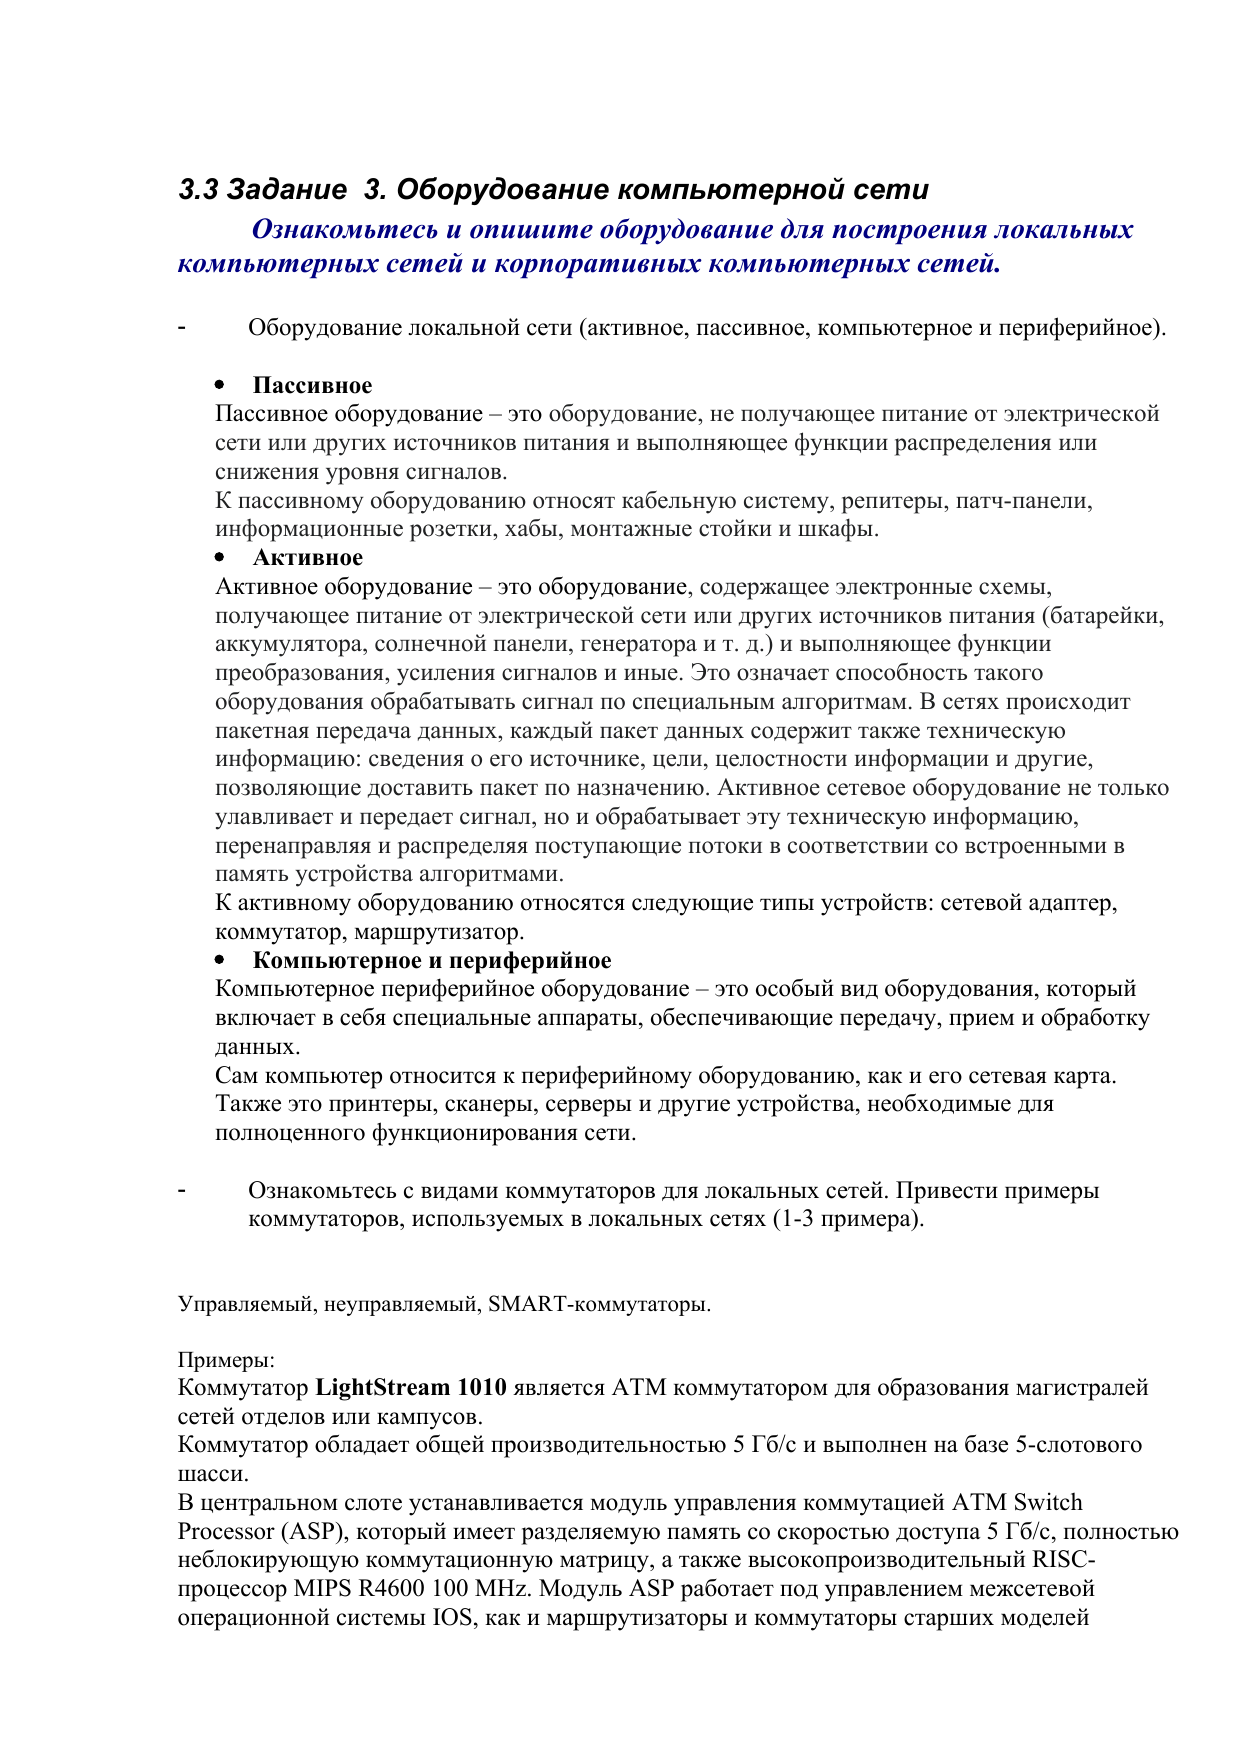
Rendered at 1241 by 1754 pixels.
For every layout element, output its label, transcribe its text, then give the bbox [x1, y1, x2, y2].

list Оборудование локальной сети (активное, пассивное, компьютерное и периферийное). [177, 312, 1181, 341]
subtitle 3.3 Задание 3. Оборудование компьютерной сети [177, 172, 1181, 205]
text Управляемый, неуправляемый, SMART-коммутаторы. [177, 1290, 1181, 1317]
list Компьютерное и периферийное [215, 945, 1181, 973]
text К пассивному оборудованию относят кабельную систему, репитеры, патч-панели, информационные розетки, хабы, монтажные стойки и шкафы. [215, 485, 1181, 542]
list Активное [215, 542, 1181, 571]
list Пассивное [215, 370, 1181, 398]
text К активному оборудованию относятся следующие типы устройств: сетевой адаптер, коммутатор, маршрутизатор. [215, 887, 1181, 945]
list Ознакомьтесь с видами коммутаторов для локальных сетей. Привести примеры коммутаторов, используемых в локальных сетях (1-3 примера). [177, 1175, 1181, 1232]
text Компьютерное периферийное оборудование – это особый вид оборудования, который включает в себя специальные аппараты, обеспечивающие передачу, прием и обработку данных. Сам компьютер относится к периферийному оборудованию, как и его сетевая карта. Также это принтеры, сканеры, серверы и другие устройства, необходимые для полноценного функционирования сети. [215, 973, 1181, 1146]
text Пассивное оборудование – это оборудование, не получающее питание от электрической сети или других источников питания и выполняющее функции распределения или снижения уровня сигналов. [215, 398, 1181, 485]
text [177, 1346, 1181, 1631]
text Активное оборудование – это оборудование, содержащее электронные схемы, получающее питание от электрической сети или других источников питания (батарейки, аккумулятора, солнечной панели, генератора и т. д.) и выполняющее функции преобразования, усиления сигналов и иные. Это означает способность такого оборудования обрабатывать сигнал по специальным алгоритмам. В сетях происходит пакетная передача данных, каждый пакет данных содержит также техническую информацию: сведения о его источнике, цели, целостности информации и другие, позволяющие доставить пакет по назначению. Активное сетевое оборудование не только улавливает и передает сигнал, но и обрабатывает эту техническую информацию, перенаправляя и распределяя поступающие потоки в соответствии со встроенными в память устройства алгоритмами. [215, 571, 1181, 887]
text Ознакомьтесь и опишите оборудование для построения локальных компьютерных сетей и корпоративных компьютерных сетей. [177, 212, 1181, 279]
